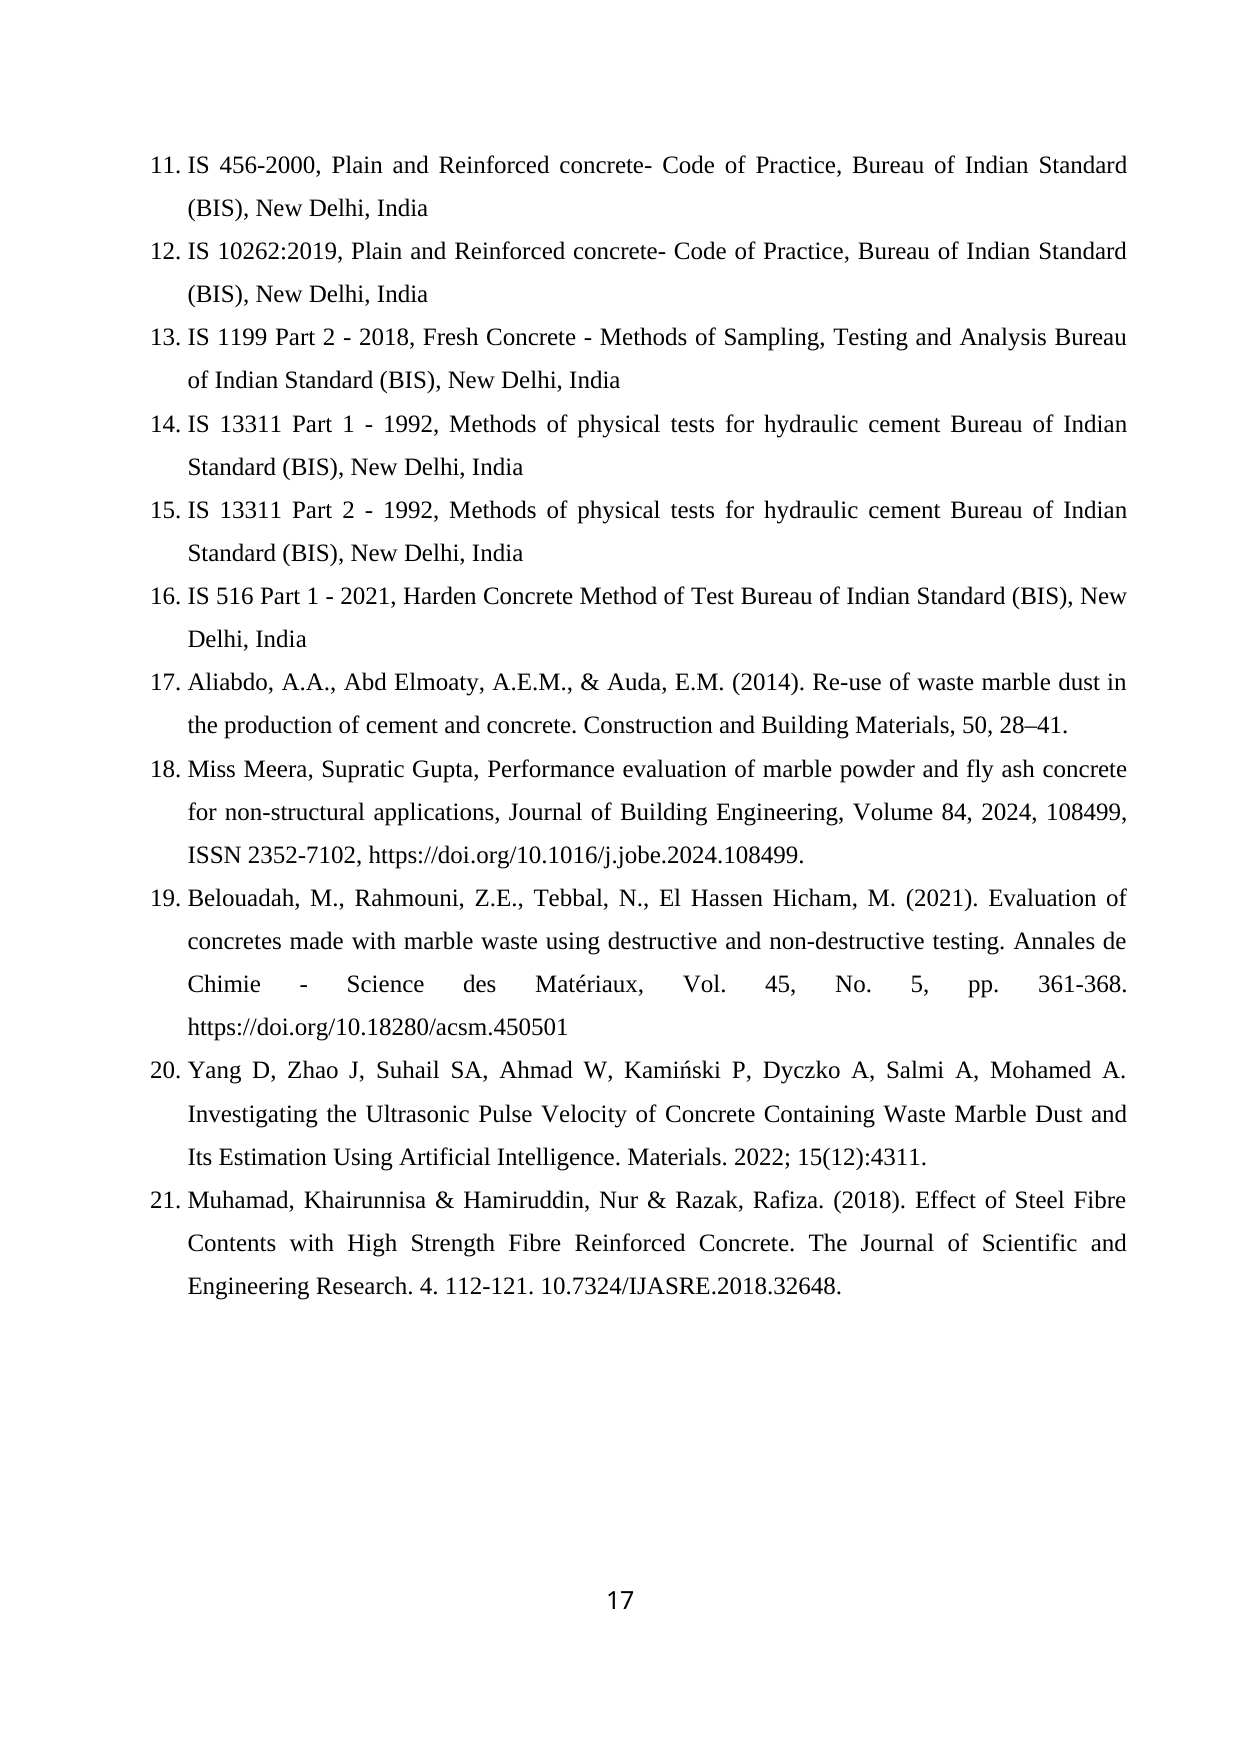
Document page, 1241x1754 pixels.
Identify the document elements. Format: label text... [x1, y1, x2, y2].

list IS 1199 Part 2 - 2018, Fresh Concrete - Methods of Sampling, Testing and Analysis Bureau of Indian Standard (BIS), New Delhi, India [150, 322, 1128, 394]
list IS 13311 Part 2 - 1992, Methods of physical tests for hydraulic cement Bureau of Indian Standard (BIS), New Delhi, India [150, 495, 1128, 567]
list IS 456-2000, Plain and Reinforced concrete- Code of Practice, Bureau of Indian Standard (BIS), New Delhi, India [150, 150, 1128, 222]
list Yang D, Zhao J, Suhail SA, Ahmad W, Kamiński P, Dyczko A, Salmi A, Mohamed A. Investigating the Ultrasonic Pulse Velocity of Concrete Containing Waste Marble Dust and Its Estimation Using Artificial Intelligence. Materials. 2022; 15(12):4311. [150, 1056, 1128, 1171]
list Aliabdo, A.A., Abd Elmoaty, A.E.M., & Auda, E.M. (2014). Re-use of waste marble dust in the production of cement and concrete. Construction and Building Materials, 50, 28–41. [150, 667, 1128, 739]
list IS 13311 Part 1 - 1992, Methods of physical tests for hydraulic cement Bureau of Indian Standard (BIS), New Delhi, India [150, 409, 1128, 481]
list IS 516 Part 1 - 2021, Harden Concrete Method of Test Bureau of Indian Standard (BIS), New Delhi, India [150, 581, 1128, 653]
list Belouadah, M., Rahmouni, Z.E., Tebbal, N., El Hassen Hicham, M. (2021). Evaluation of concretes made with marble waste using destructive and non-destructive testing. Annales de Chimie - Science des Matériaux, Vol. 45, No. 5, pp. 361-368. https://doi.org/10.18280/acsm.450501 [150, 883, 1128, 1041]
list Muhamad, Khairunnisa & Hamiruddin, Nur & Razak, Rafiza. (2018). Effect of Steel Fibre Contents with High Strength Fibre Reinforced Concrete. The Journal of Scientific and Engineering Research. 4. 112-121. 10.7324/IJASRE.2018.32648. [150, 1185, 1128, 1300]
list IS 10262:2019, Plain and Reinforced concrete- Code of Practice, Bureau of Indian Standard (BIS), New Delhi, India [150, 236, 1128, 308]
list Miss Meera, Supratic Gupta, Performance evaluation of marble powder and fly ash concrete for non-structural applications, Journal of Building Engineering, Volume 84, 2024, 108499, ISSN 2352-7102, https://doi.org/10.1016/j.jobe.2024.108499. [150, 754, 1128, 869]
